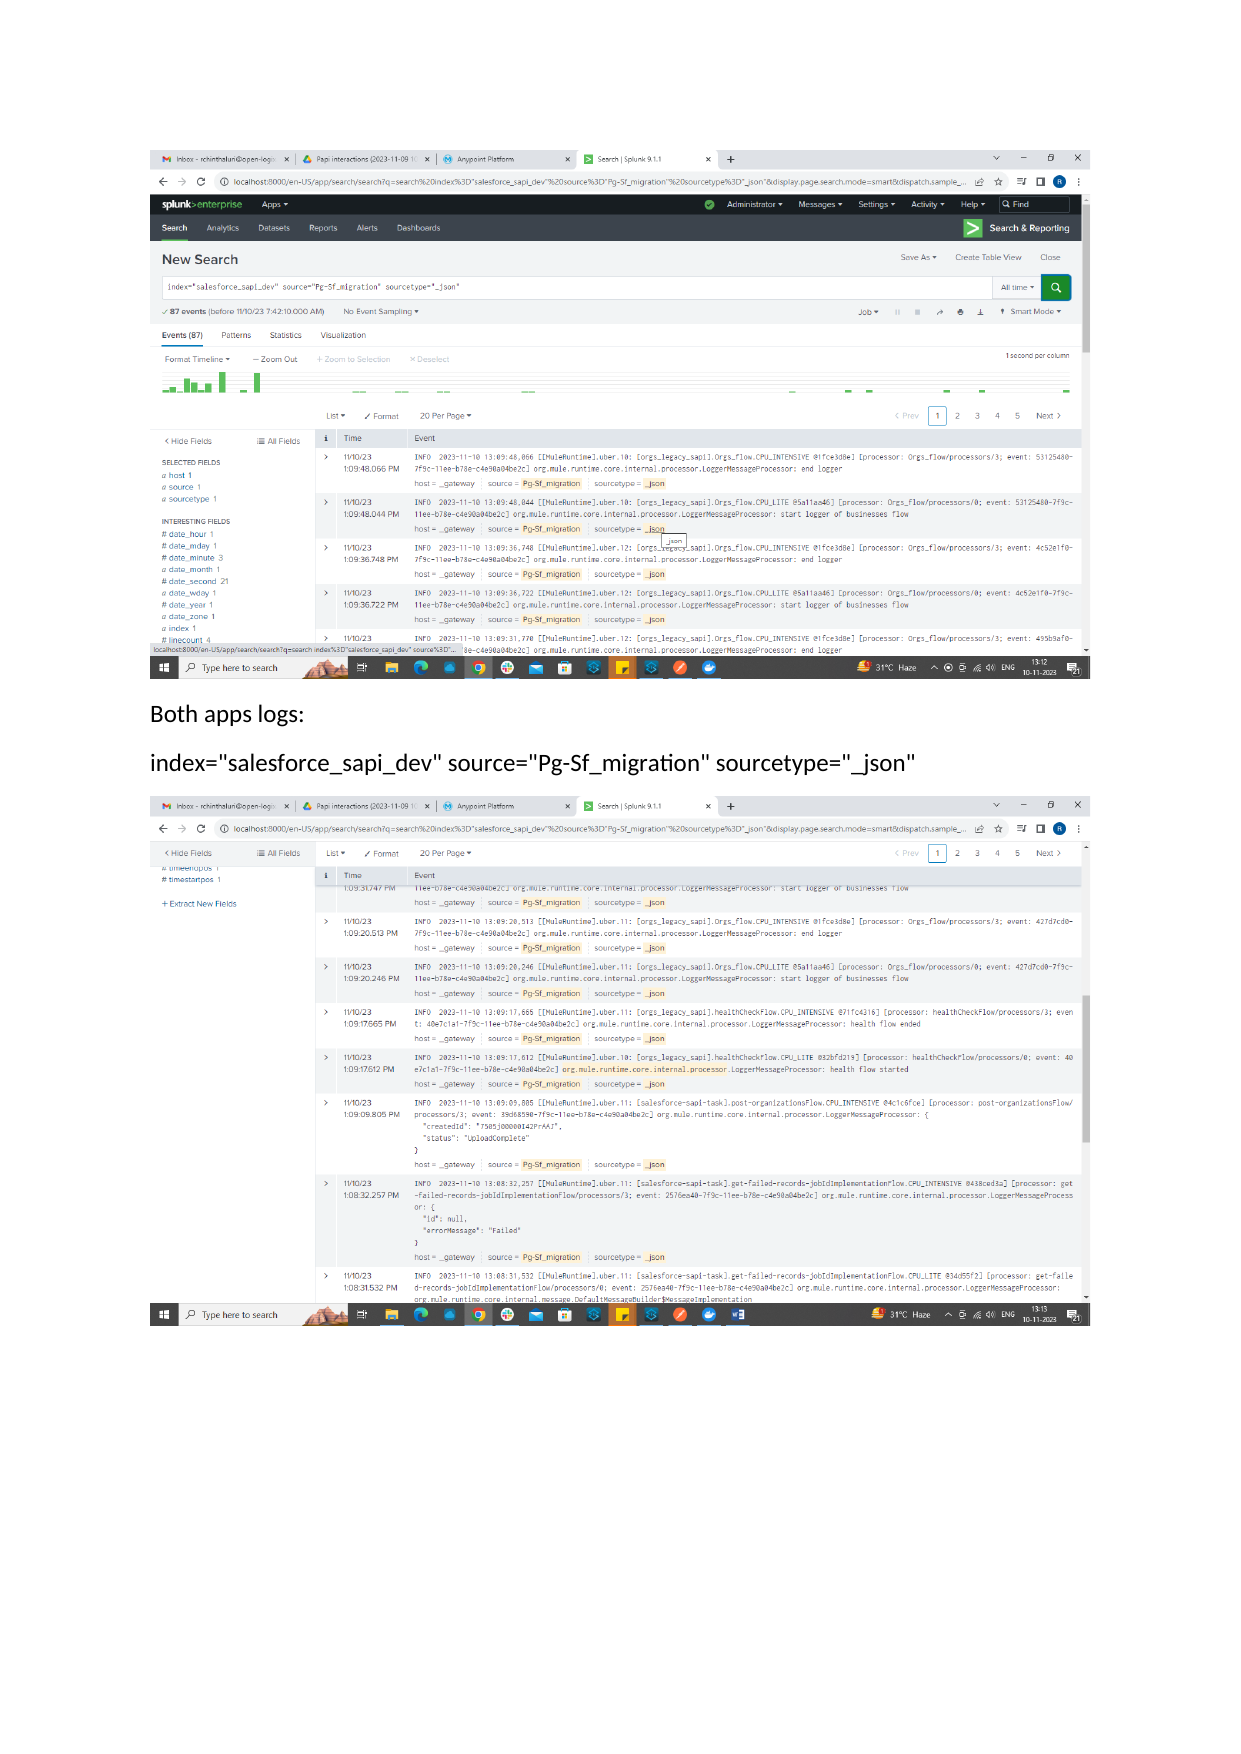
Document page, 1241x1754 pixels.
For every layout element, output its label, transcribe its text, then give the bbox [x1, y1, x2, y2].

picture [150, 796, 1091, 1326]
text Both apps logs: [150, 698, 1090, 728]
picture [150, 150, 1091, 679]
text index="salesforce_sapi_dev" source="Pg-Sf_migration" sourcetype="_json" [150, 747, 1090, 778]
